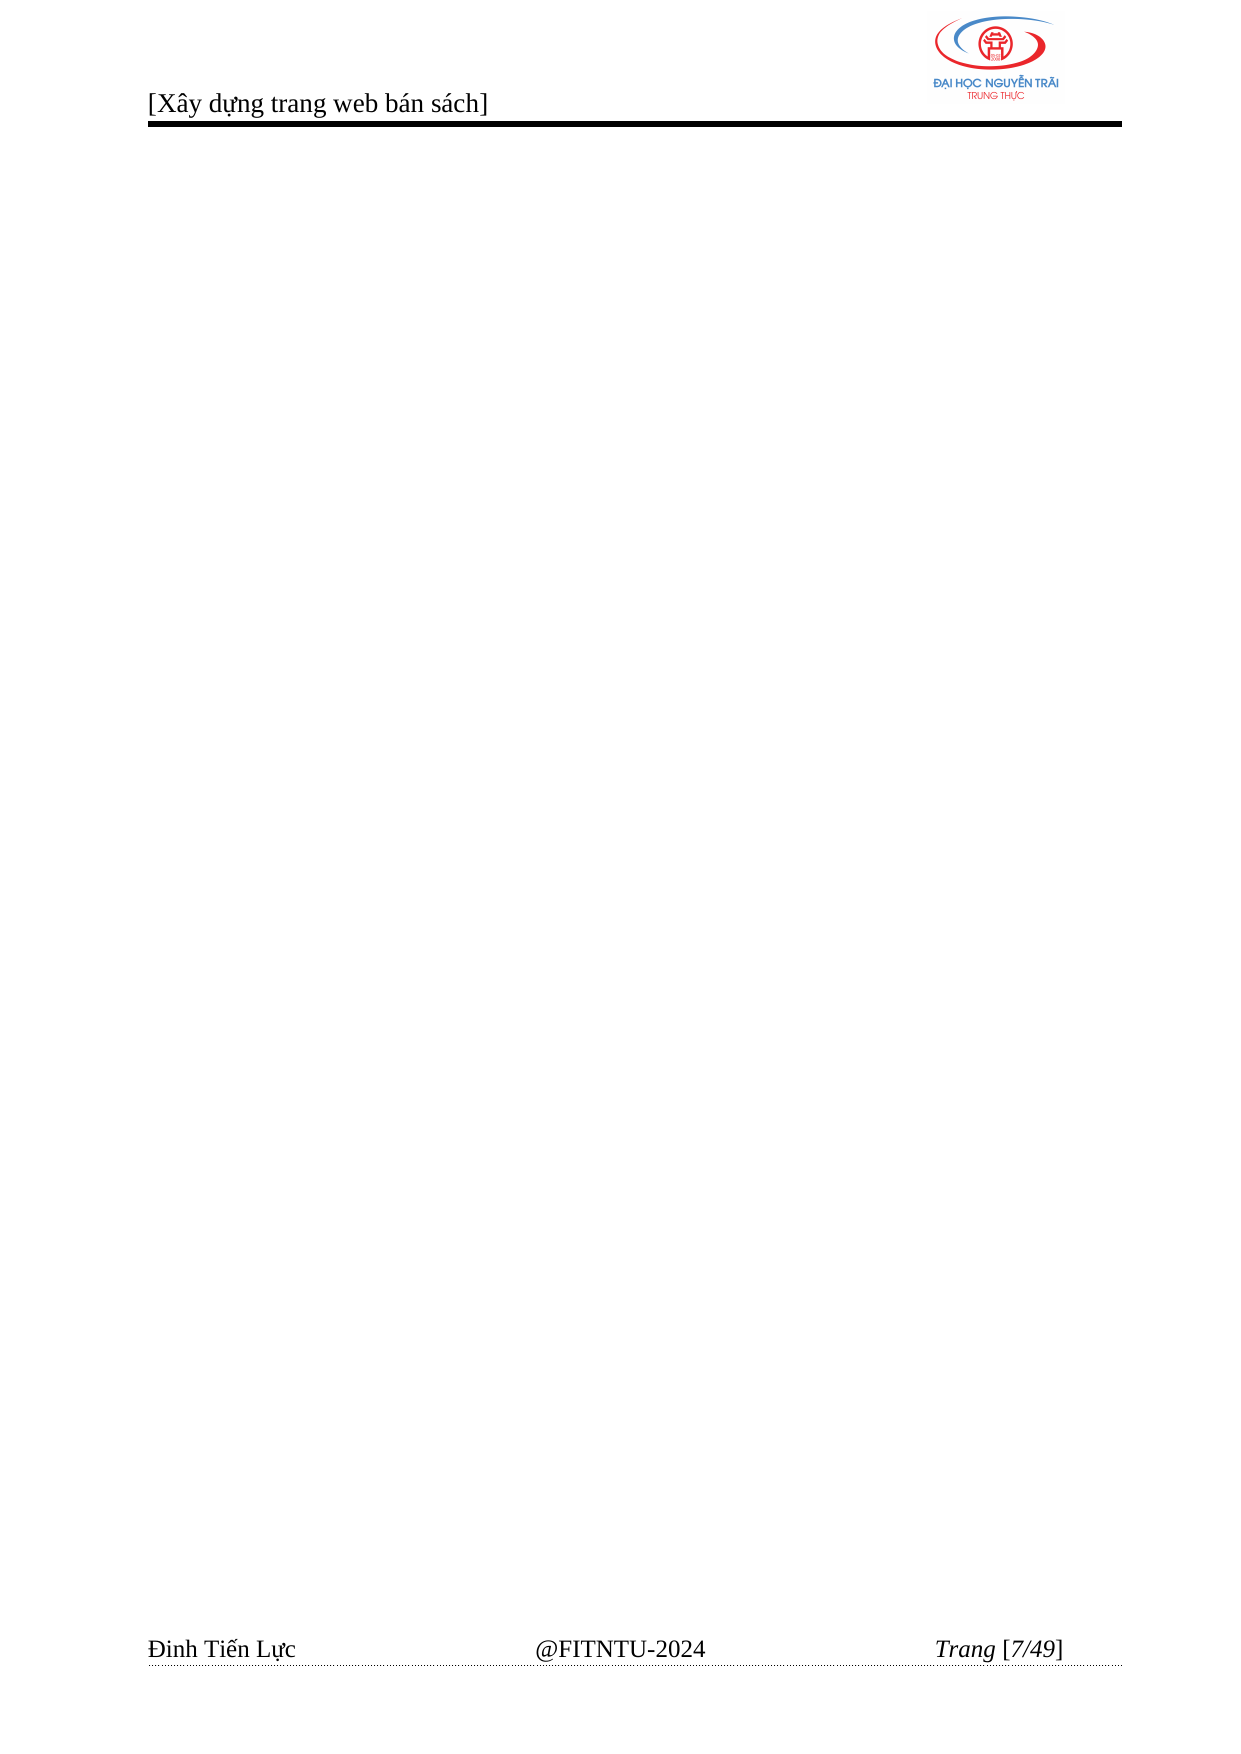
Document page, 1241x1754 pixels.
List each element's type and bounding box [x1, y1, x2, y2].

picture [926, 11, 1065, 104]
